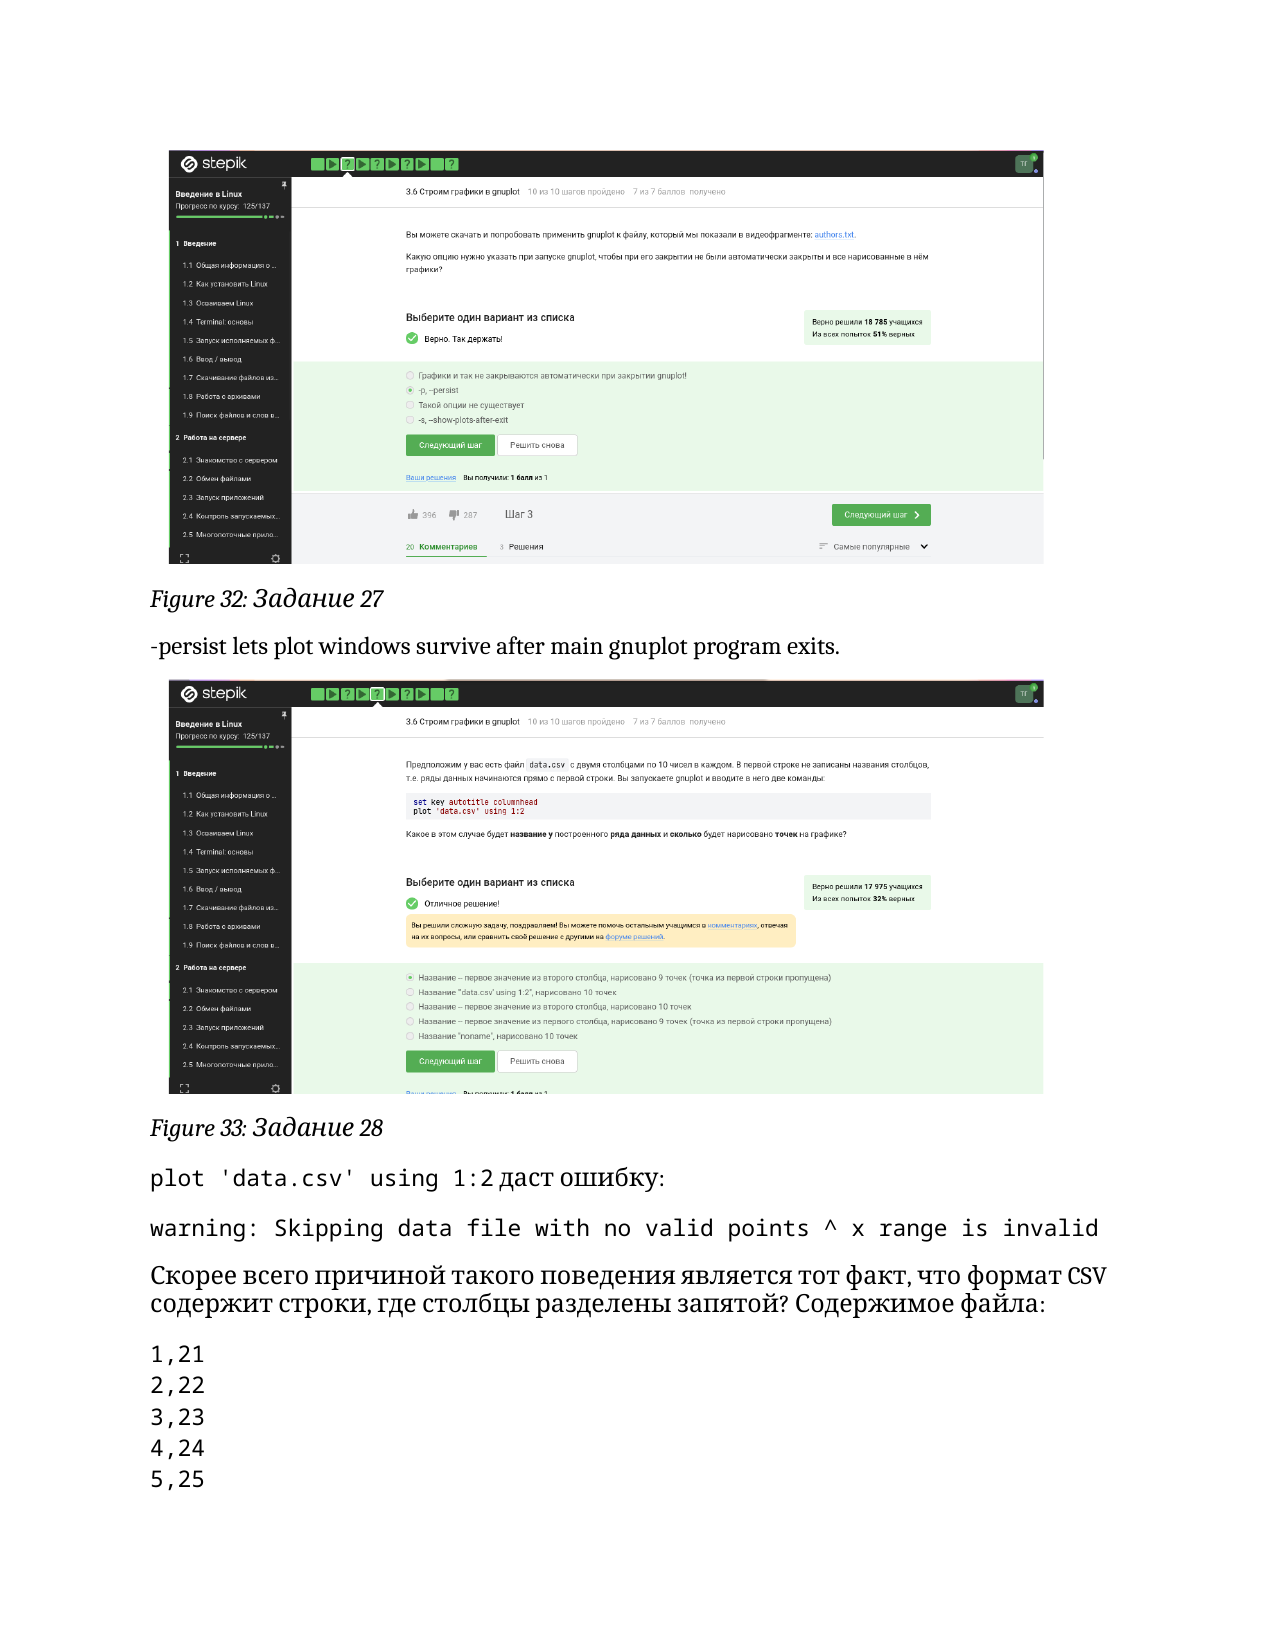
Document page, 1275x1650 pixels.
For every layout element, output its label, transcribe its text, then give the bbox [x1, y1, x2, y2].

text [150, 1338, 1125, 1494]
text Figure 33: Задание 28 [150, 1114, 1125, 1143]
text plot 'data.csv' using 1:2 даст ошибку: [150, 1162, 1125, 1193]
text Скорее всего причиной такого поведения является тот факт, что формат CSV содержит строки, где столбцы разделены запятой? Содержимое файла: [150, 1262, 1125, 1319]
text warning: Skipping data file with no valid points ^ x range is invalid [150, 1212, 1125, 1243]
text Figure 32: Задание 27 [150, 584, 1125, 613]
picture [168, 679, 1044, 1094]
picture [168, 150, 1044, 564]
text -persist lets plot windows survive after main gnuplot program exits. [150, 632, 1125, 661]
